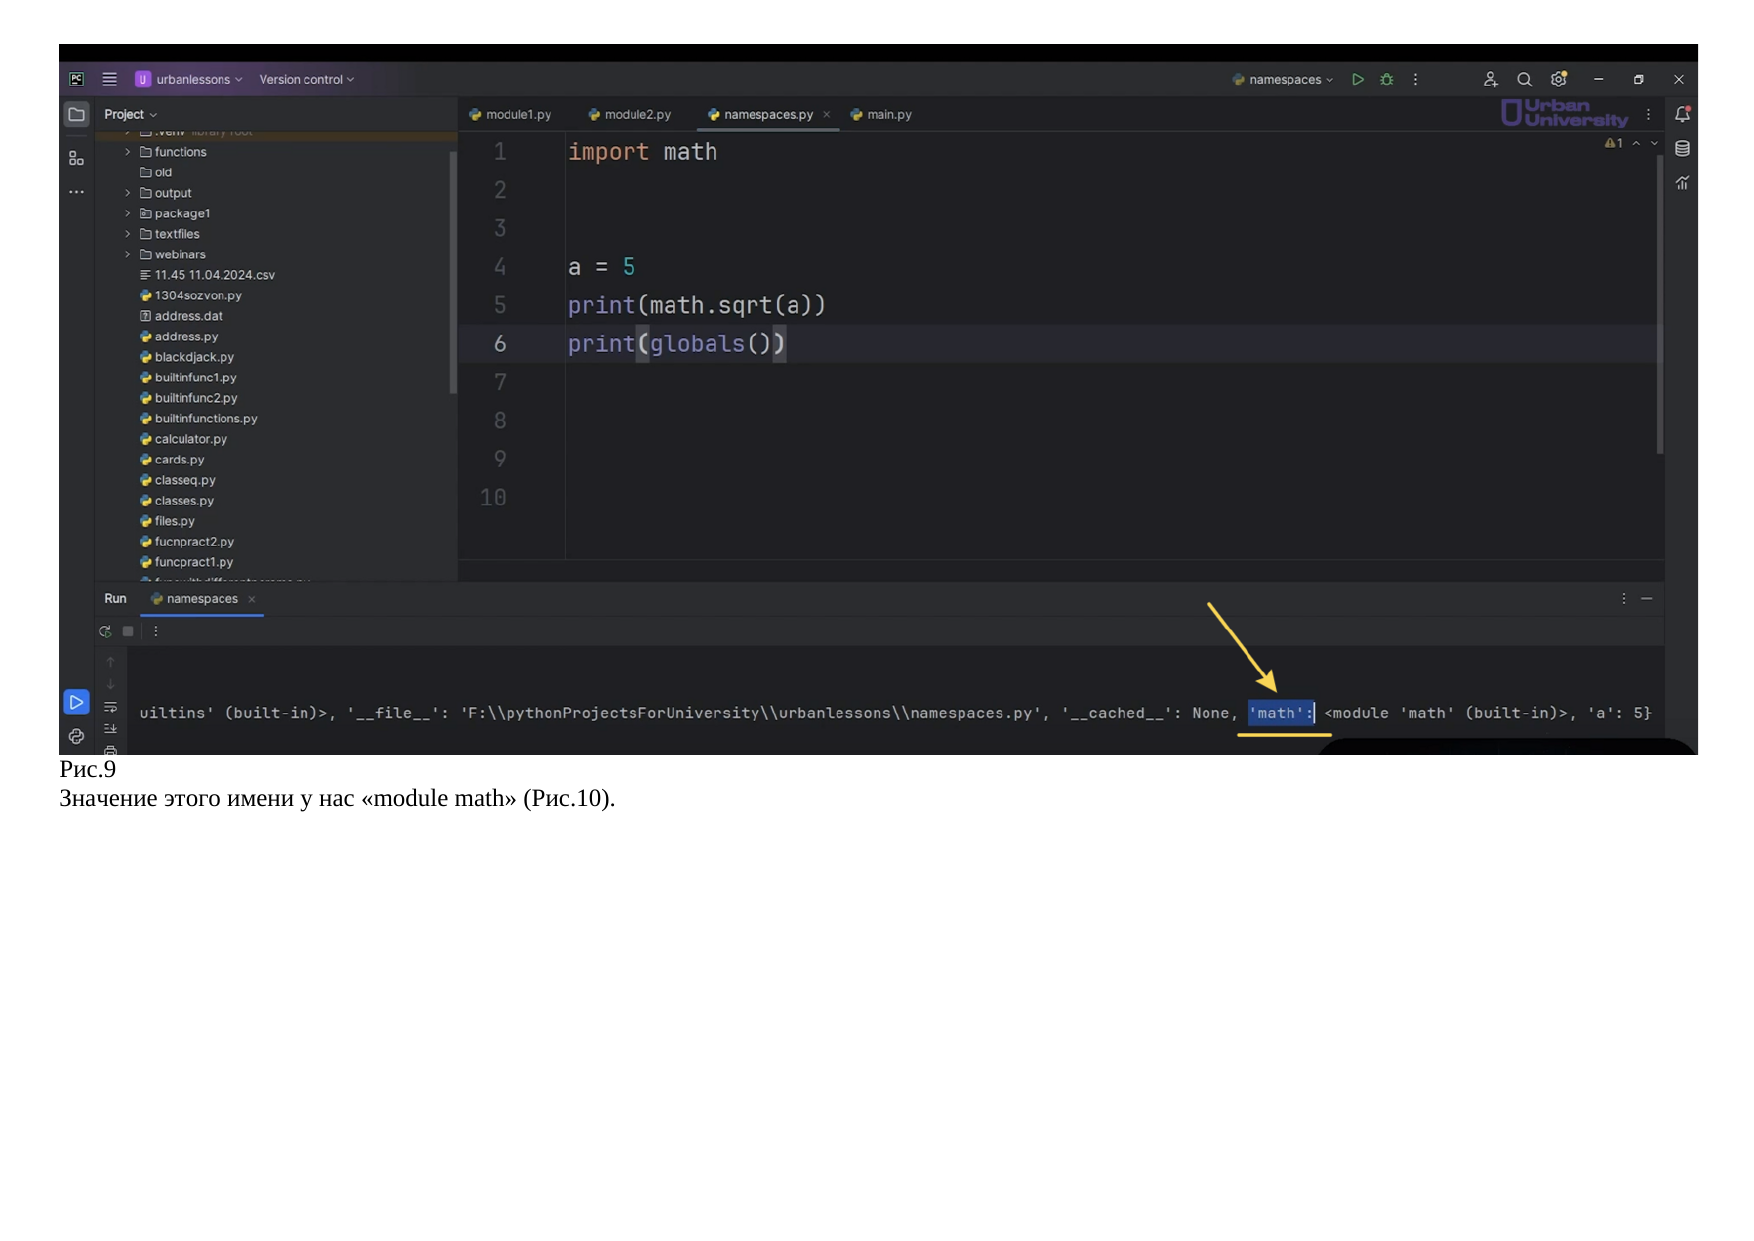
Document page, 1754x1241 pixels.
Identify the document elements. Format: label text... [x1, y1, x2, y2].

picture [59, 44, 1699, 755]
text Рис.9 [59, 755, 1698, 783]
text Значение этого имени у нас «module math» (Рис.10). [59, 783, 1698, 812]
